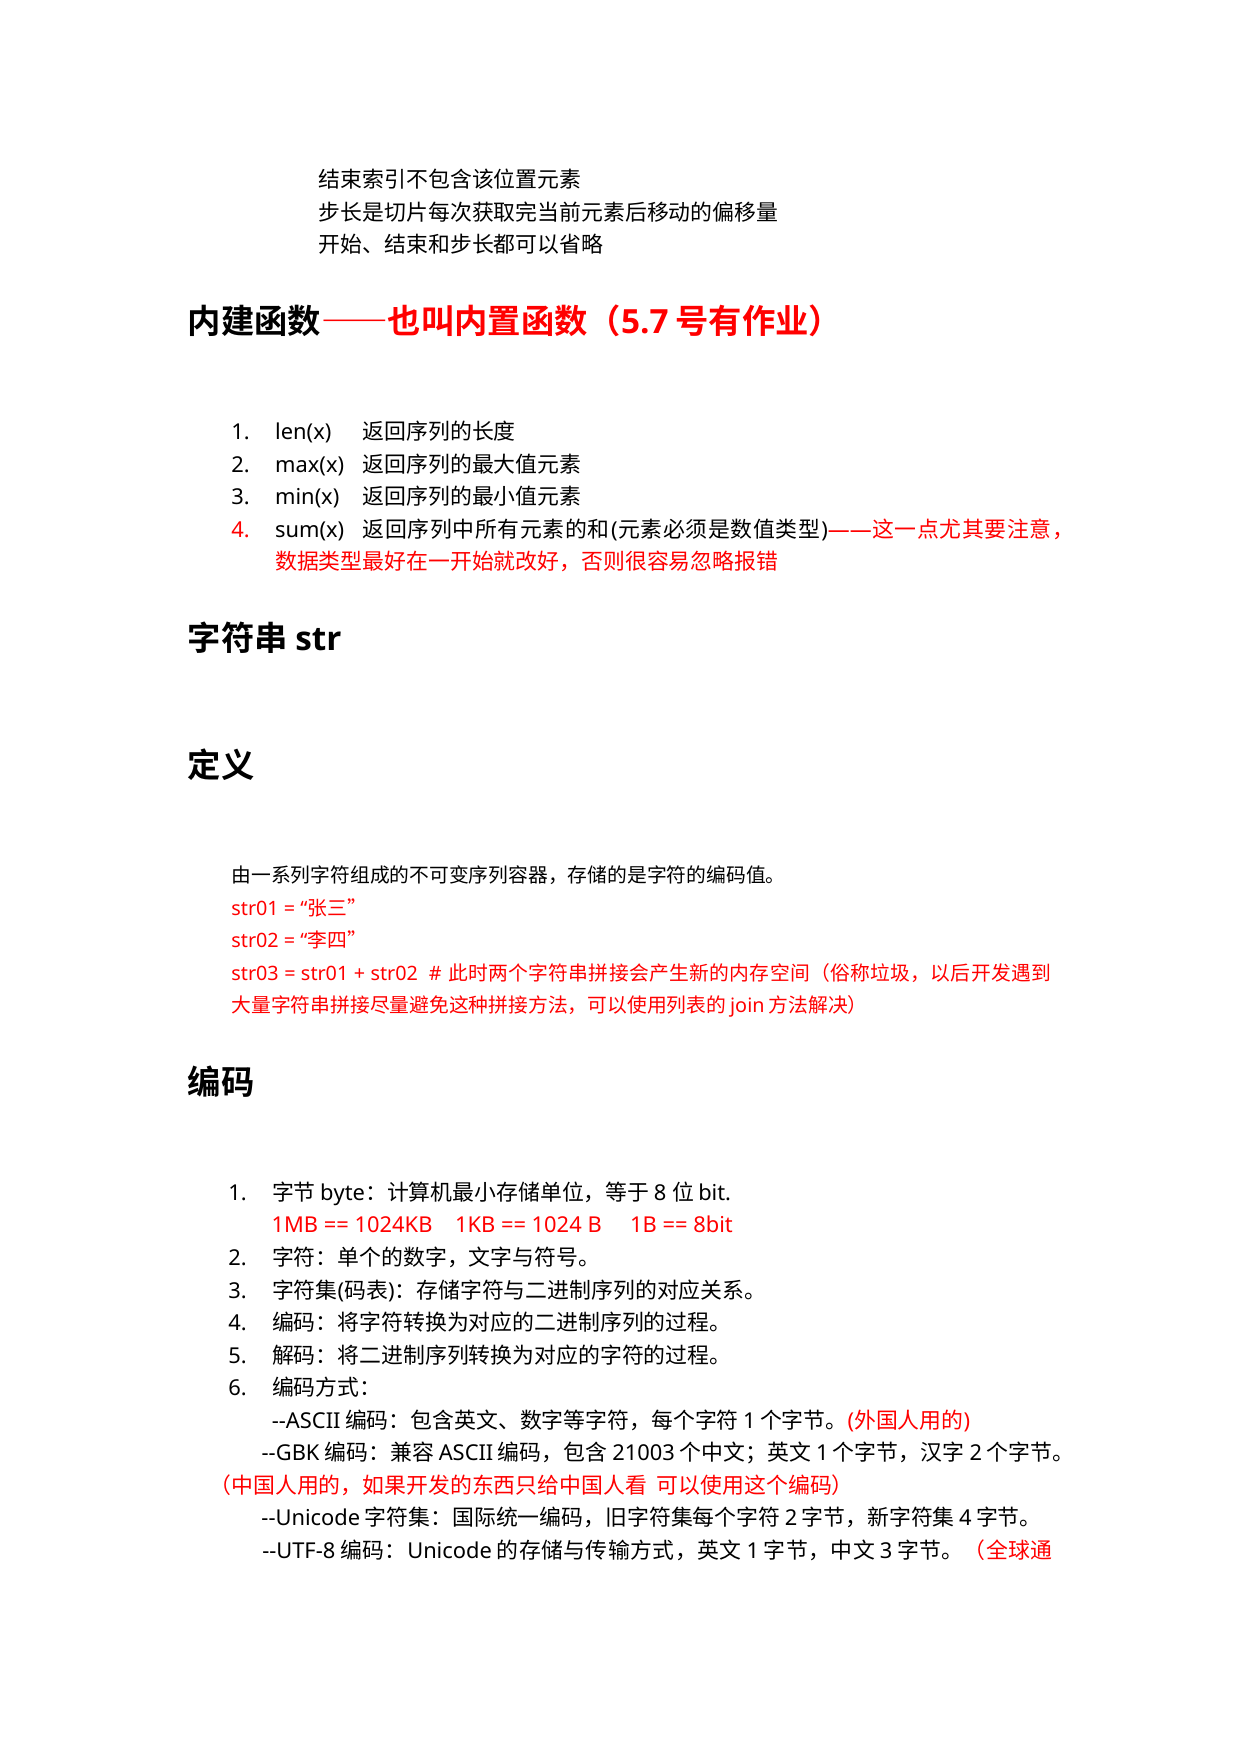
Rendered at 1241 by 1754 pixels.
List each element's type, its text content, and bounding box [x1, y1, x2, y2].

text str01 = “张三” [231, 891, 1053, 923]
text str02 = “李四” [231, 923, 1053, 956]
list 步长是切片每次获取完当前元素后移动的偏移量 [319, 194, 1053, 227]
subtitle 定义 [187, 731, 1053, 796]
text --ASCII编码：包含英文、数字等字符，每个字符1个字节。(外国人用的) [272, 1402, 1053, 1435]
list 字符：单个的数字，文字与符号。 [228, 1240, 1053, 1272]
subtitle 字符串 str [187, 603, 1053, 668]
subtitle 内建函数——也叫内置函数（5.7号有作业） [187, 287, 1053, 352]
list 编码：将字符转换为对应的二进制序列的过程。 [228, 1305, 1053, 1337]
list max(x) 返回序列的最大值元素 [231, 446, 1053, 479]
list 字节byte：计算机最小存储单位，等于8 位bit. [228, 1175, 1053, 1207]
list 解码：将二进制序列转换为对应的字符的过程。 [228, 1337, 1053, 1370]
list 字符集(码表)：存储字符与二进制序列的对应关系。 [228, 1272, 1053, 1305]
text --Unicode字符集：国际统一编码，旧字符集每个字符2字节，新字符集4字节。 [209, 1500, 1053, 1532]
text --GBK编码：兼容ASCII编码，包含21003个中文；英文1个字节，汉字2个字节。（中国人用的，如果开发的东西只给中国人看 可以使用这个编码） [209, 1435, 1053, 1500]
list min(x) 返回序列的最小值元素 [231, 479, 1053, 511]
list len(x) 返回序列的长度 [231, 414, 1053, 446]
text 开始、结束和步长都可以省略 [275, 227, 1053, 259]
text 由一系列字符组成的不可变序列容器，存储的是字符的编码值。 [231, 858, 1053, 891]
subtitle 编码 [187, 1048, 1053, 1113]
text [209, 1532, 1053, 1565]
list 结束索引不包含该位置元素 [319, 162, 1053, 194]
text str03 = str01 + str02 # 此时两个字符串拼接会产生新的内存空间（俗称垃圾，以后开发遇到大量字符串拼接尽量避免这种拼接方法，可以使用列表的join方法解决） [231, 956, 1053, 1021]
list 1MB == 1024KB 1KB == 1024 B 1B == 8bit [228, 1207, 1053, 1240]
list sum(x) 返回序列中所有元素的和(元素必须是数值类型)——这一点尤其要注意，数据类型最好在一开始就改好，否则很容易忽略报错 [231, 511, 1053, 576]
list 编码方式： [228, 1370, 1053, 1402]
